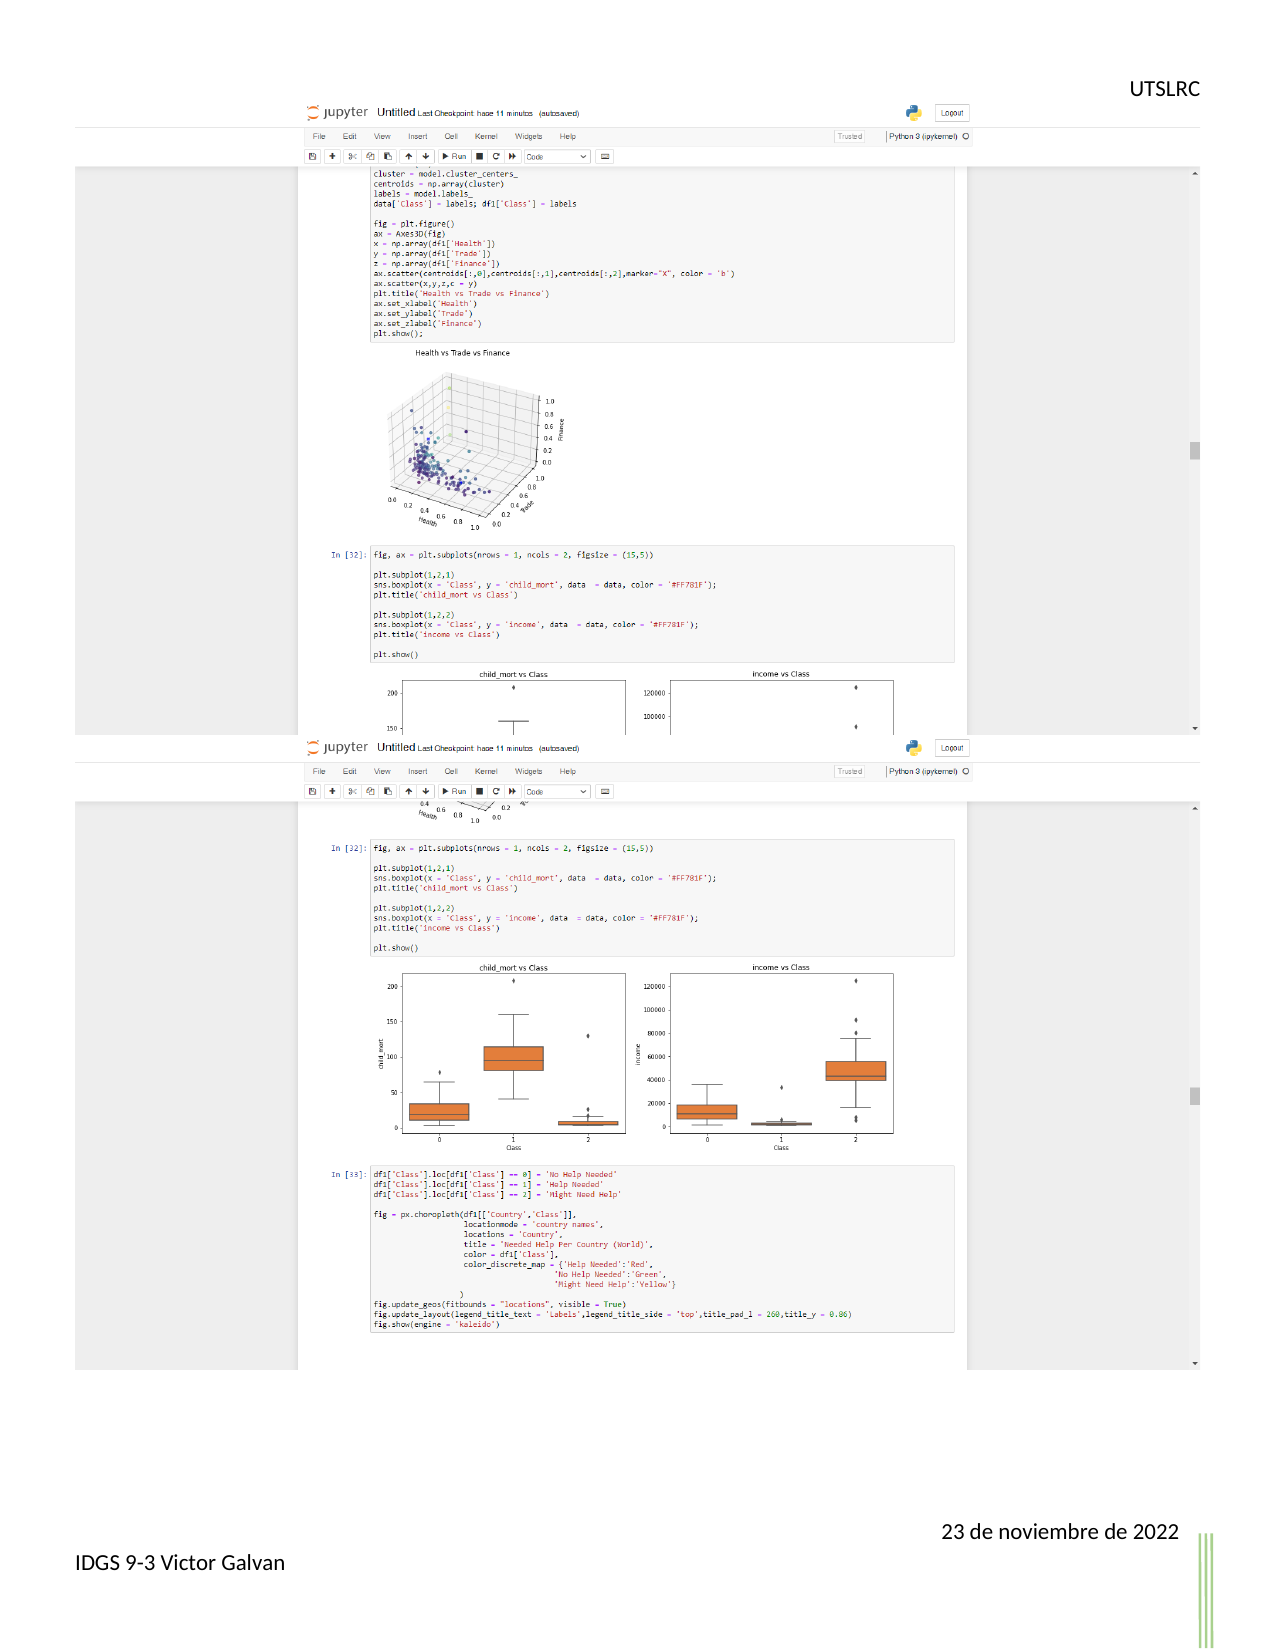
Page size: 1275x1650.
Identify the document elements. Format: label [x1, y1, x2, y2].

picture [75, 736, 1200, 1370]
picture [75, 101, 1200, 735]
